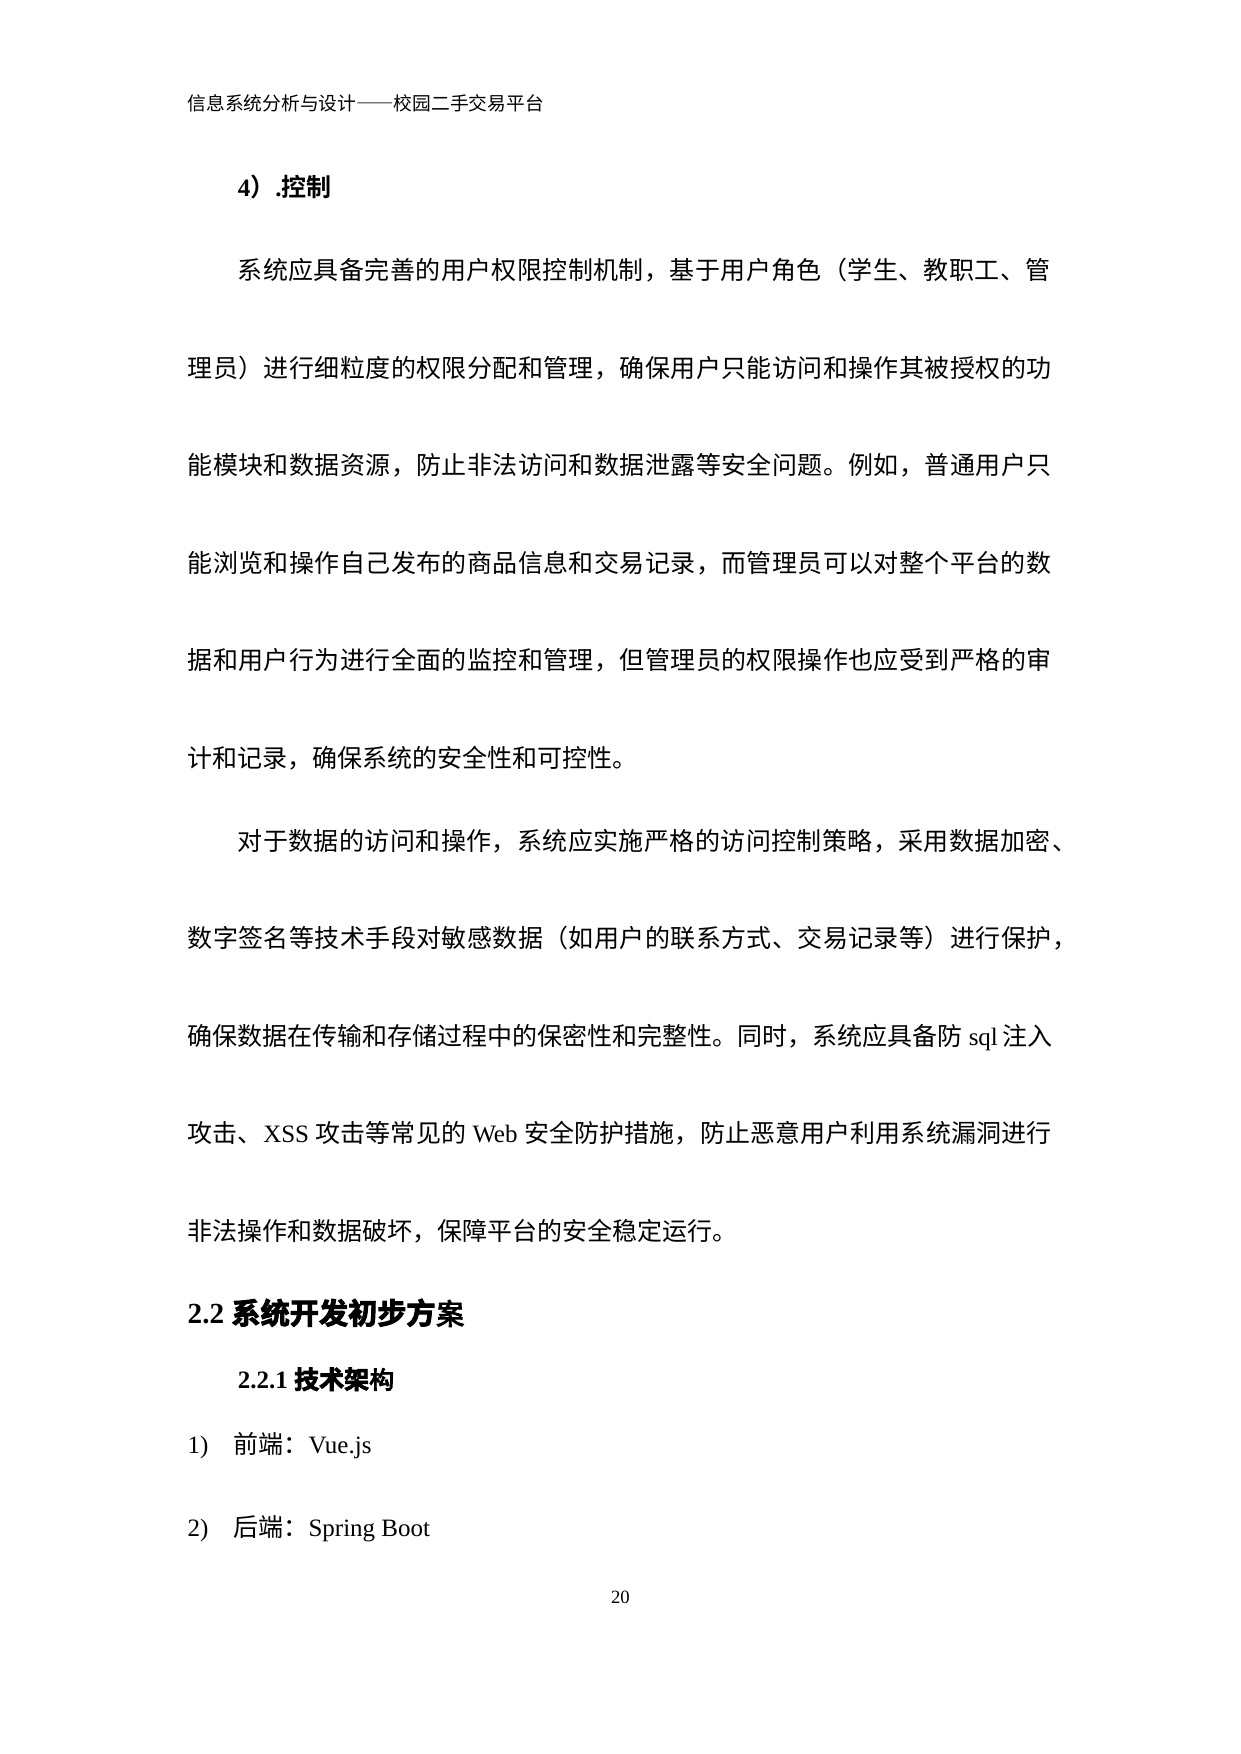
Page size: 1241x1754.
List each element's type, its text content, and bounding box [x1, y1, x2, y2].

subtitle 2.2.1 技术架构 [187, 1363, 1053, 1395]
text 对于数据的访问和操作，系统应实施严格的访问控制策略，采用数据加密、数字签名等技术手段对敏感数据（如用户的联系方式、交易记录等）进行保护，确保数据在传输和存储过程中的保密性和完整性。同时，系统应具备防sql注入攻击、XSS 攻击等常见的 Web 安全防护措施，防止恶意用户利用系统漏洞进行非法操作和数据破坏，保障平台的安全稳定运行。 [187, 807, 1053, 1262]
list 后端：Spring Boot [187, 1493, 1053, 1558]
text 4）.控制 [187, 153, 1053, 218]
text 系统应具备完善的用户权限控制机制，基于用户角色（学生、教职工、管理员）进行细粒度的权限分配和管理，确保用户只能访问和操作其被授权的功能模块和数据资源，防止非法访问和数据泄露等安全问题。例如，普通用户只能浏览和操作自己发布的商品信息和交易记录，而管理员可以对整个平台的数据和用户行为进行全面的监控和管理，但管理员的权限操作也应受到严格的审计和记录，确保系统的安全性和可控性。 [187, 236, 1053, 789]
list 前端：Vue.js [187, 1410, 1053, 1475]
subtitle 2.2 系统开发初步方案 [187, 1280, 1028, 1345]
